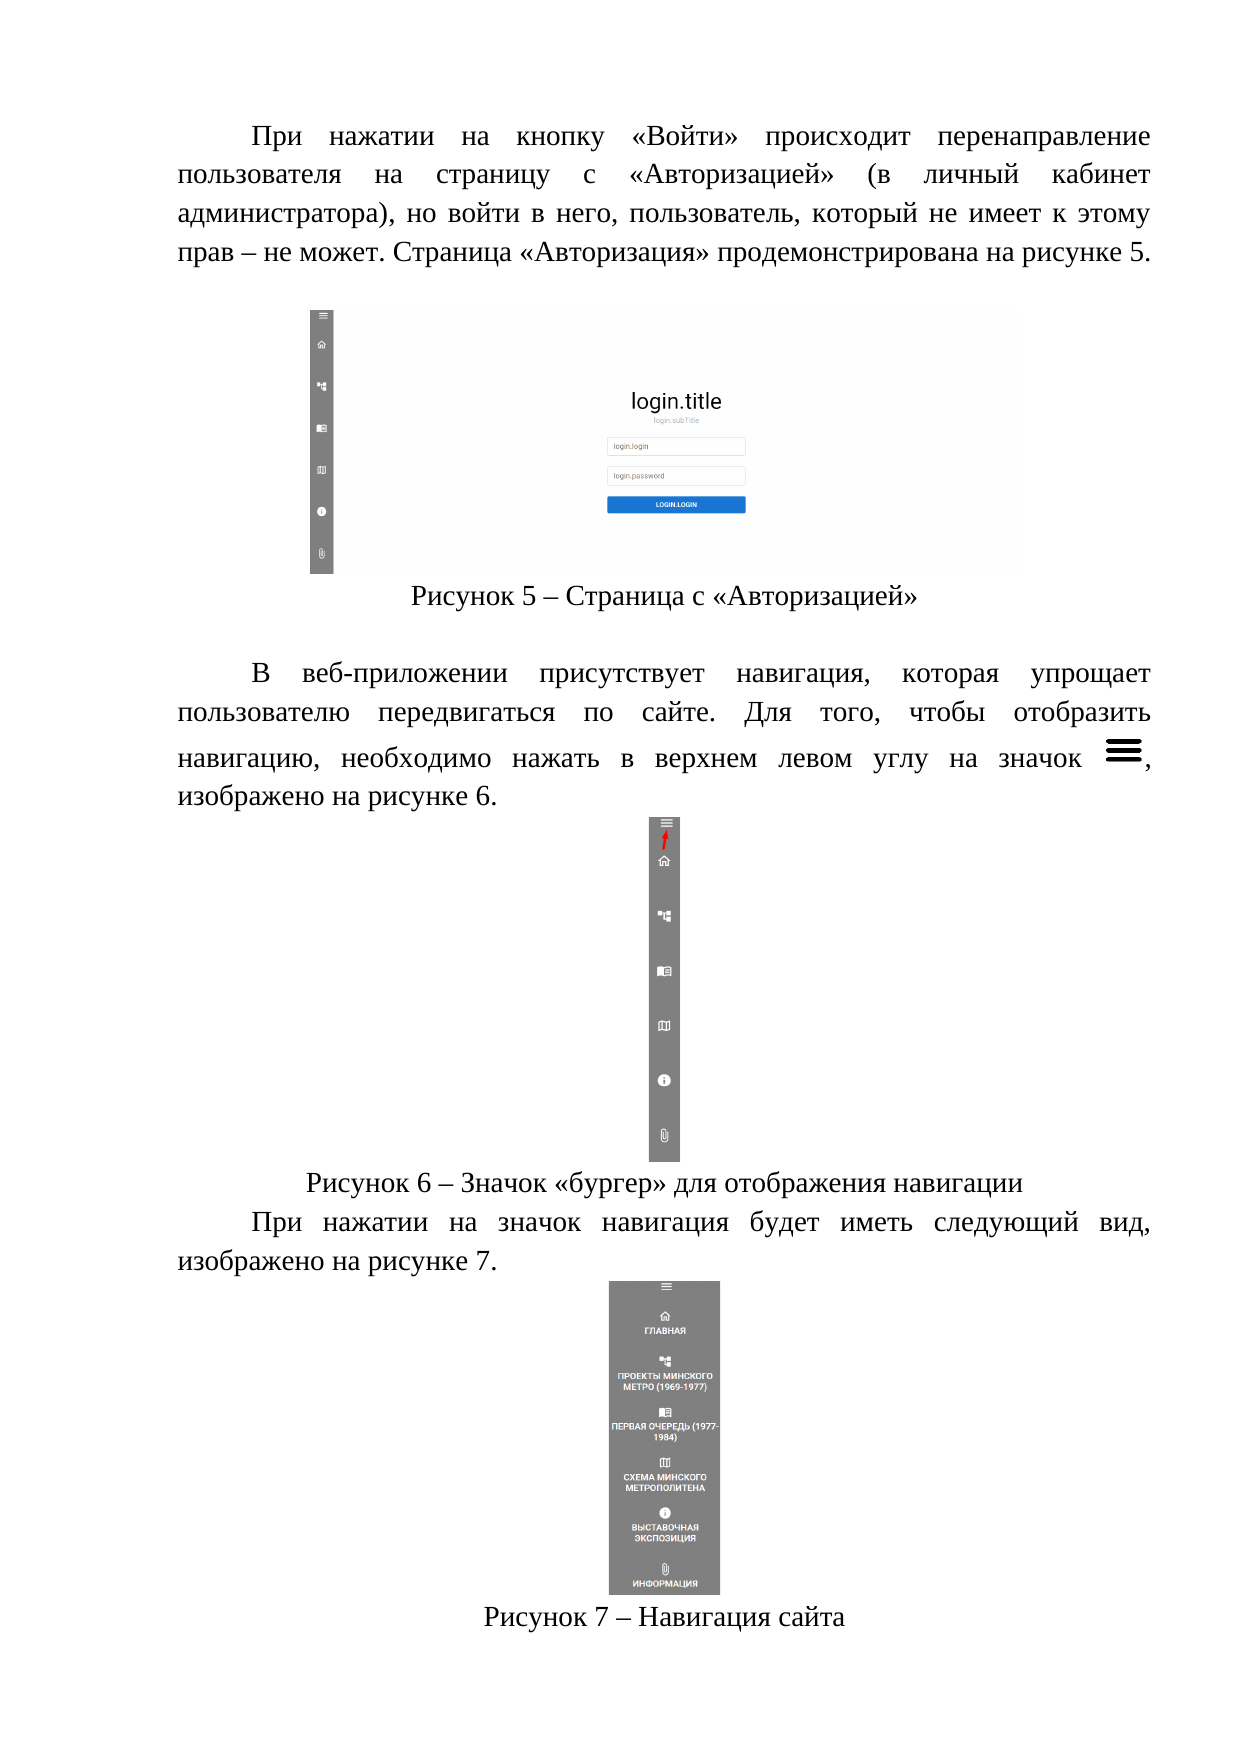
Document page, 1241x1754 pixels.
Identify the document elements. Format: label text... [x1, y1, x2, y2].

text В веб-приложении присутствует навигация, которая упрощает пользователю передвигаться по сайте. Для того, чтобы отобразить навигацию, необходимо нажать в верхнем левом углу на значок , изображено на рисунке 6. [177, 655, 1152, 812]
text Рисунок 7 – Навигация сайта [177, 1599, 1152, 1632]
picture [310, 310, 1019, 574]
picture [648, 817, 680, 1162]
text При нажатии на значок навигация будет иметь следующий вид, изображено на рисунке 7. [177, 1204, 1152, 1276]
text Рисунок 5 – Страница с «Авторизацией» [177, 578, 1152, 612]
picture [1103, 732, 1144, 768]
text Рисунок 6 – Значок «бургер» для отображения навигации [177, 1166, 1152, 1199]
text При нажатии на кнопку «Войти» происходит перенаправление пользователя на страницу с «Авторизацией» (в личный кабинет администратора), но войти в него, пользователь, который не имеет к этому прав – не может. Страница «Авторизация» продемонстрирована на рисунке 5. [177, 118, 1152, 267]
picture [608, 1281, 721, 1595]
